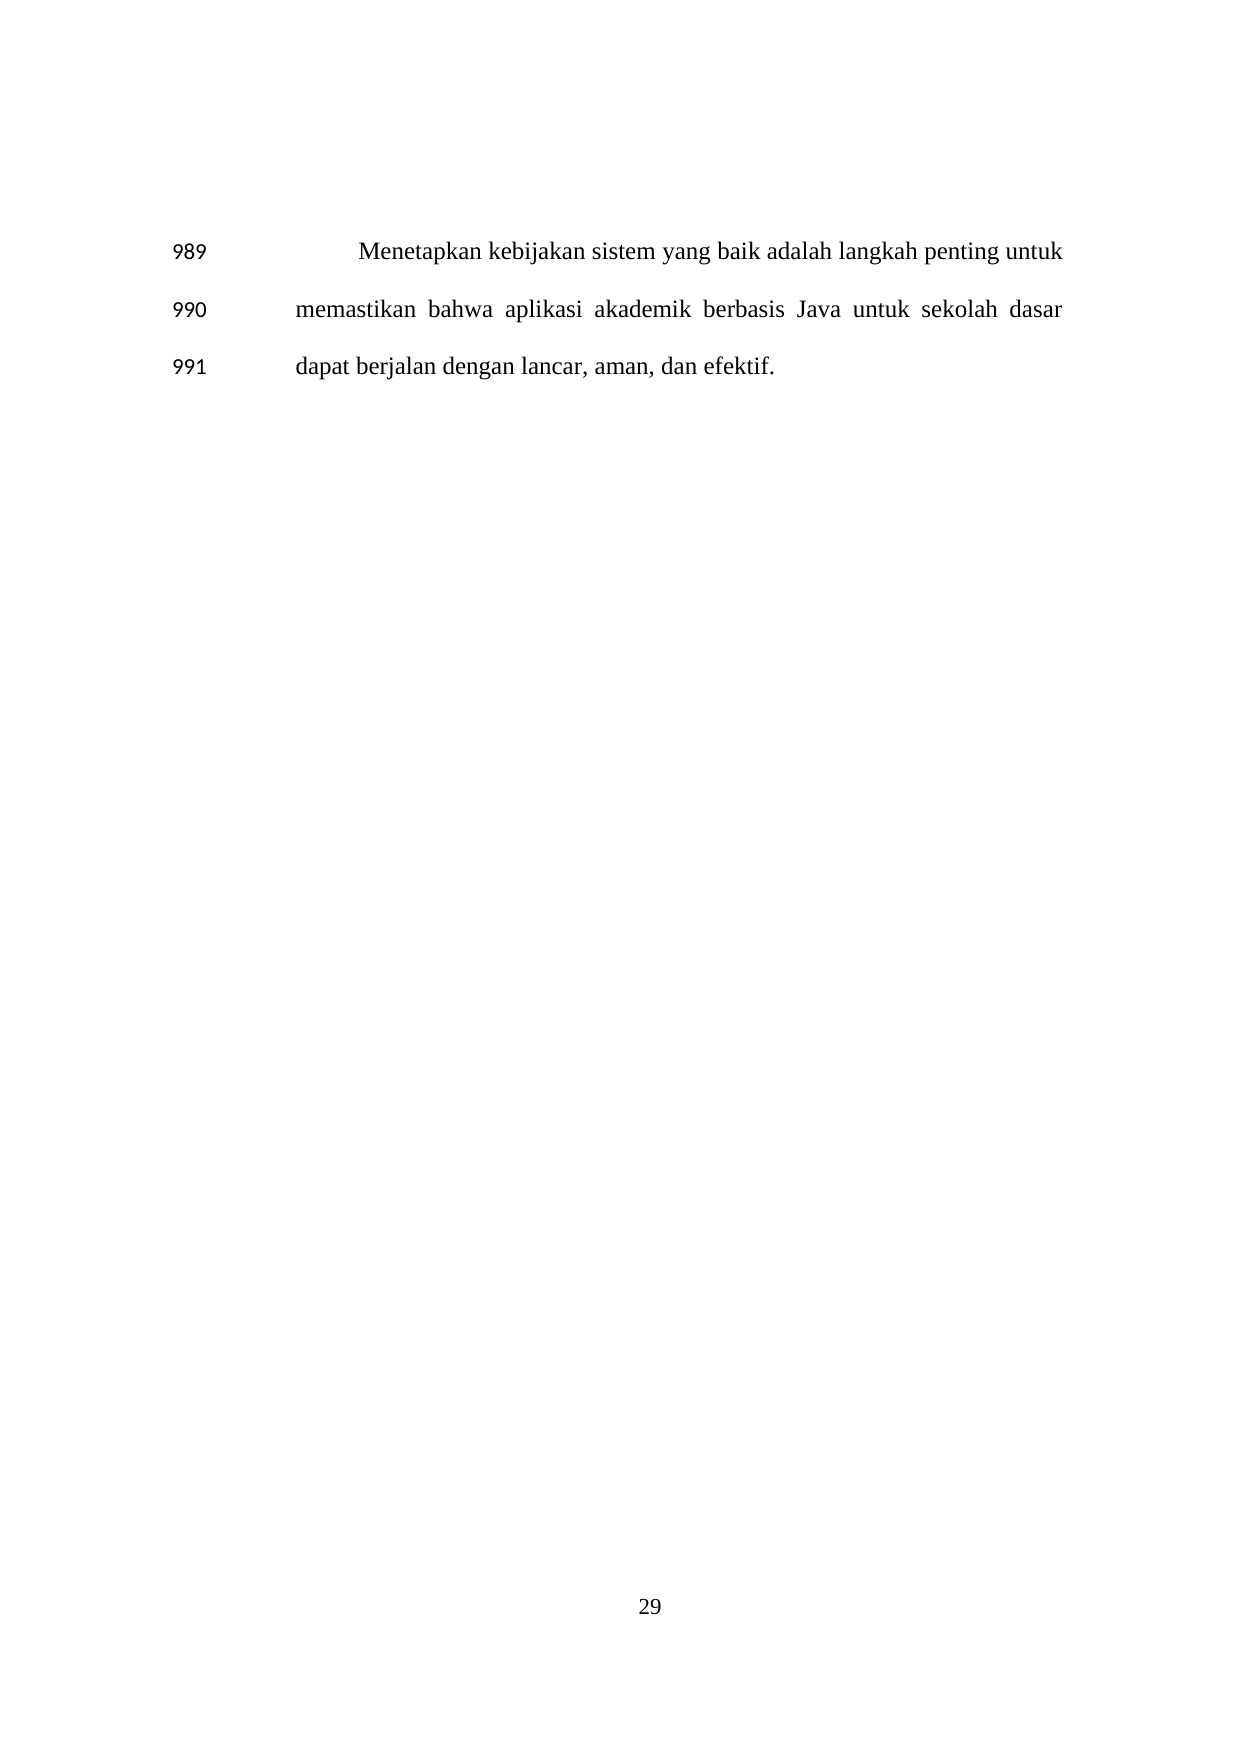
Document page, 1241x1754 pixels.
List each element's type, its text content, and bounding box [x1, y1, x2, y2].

text Menetapkan kebijakan sistem yang baik adalah langkah penting untuk memastikan bahwa aplikasi akademik berbasis Java untuk sekolah dasar dapat berjalan dengan lancar, aman, dan efektif. [295, 236, 1063, 380]
